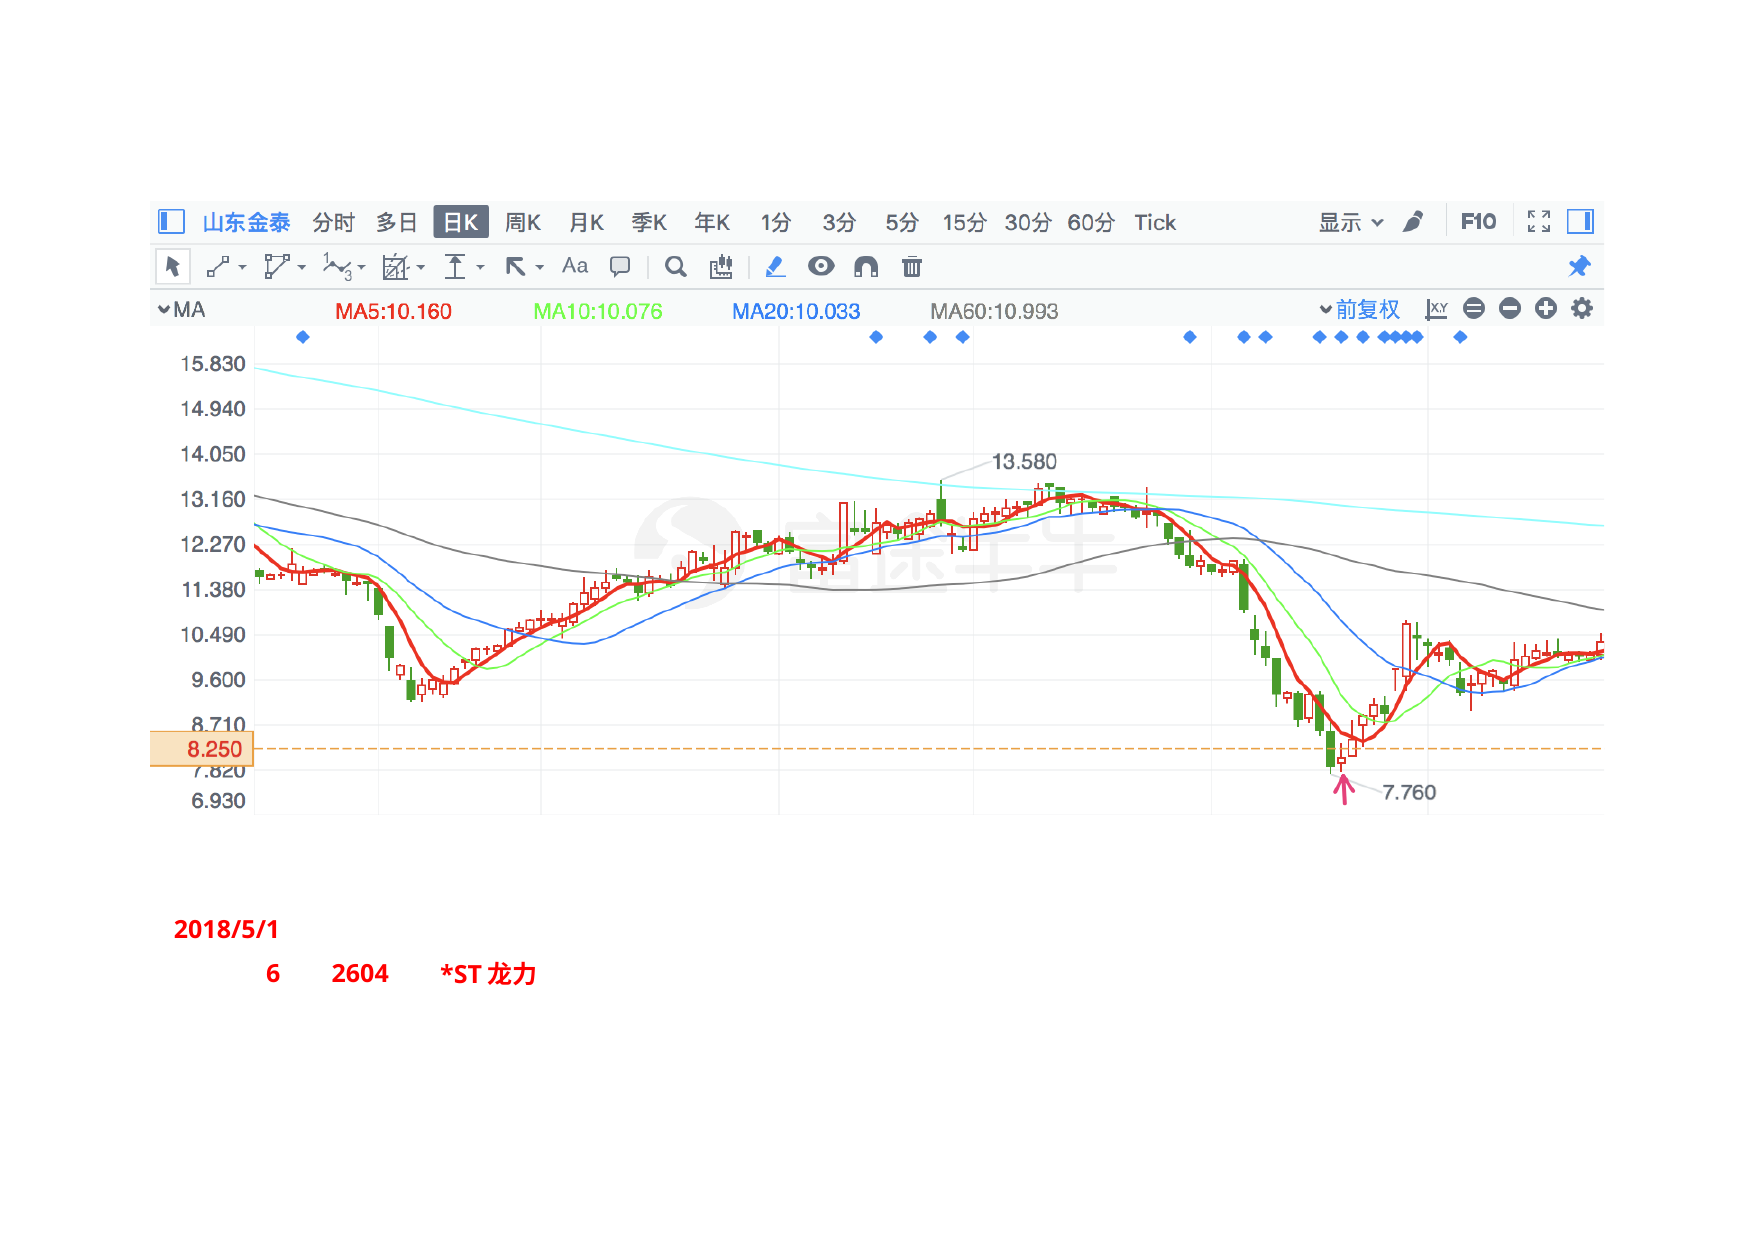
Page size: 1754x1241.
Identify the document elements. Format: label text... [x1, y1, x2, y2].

picture [150, 201, 1605, 815]
table_header 2018/5/16 [150, 906, 291, 994]
table_header 2604 [291, 906, 429, 994]
table_header *ST龙力 [429, 906, 564, 994]
